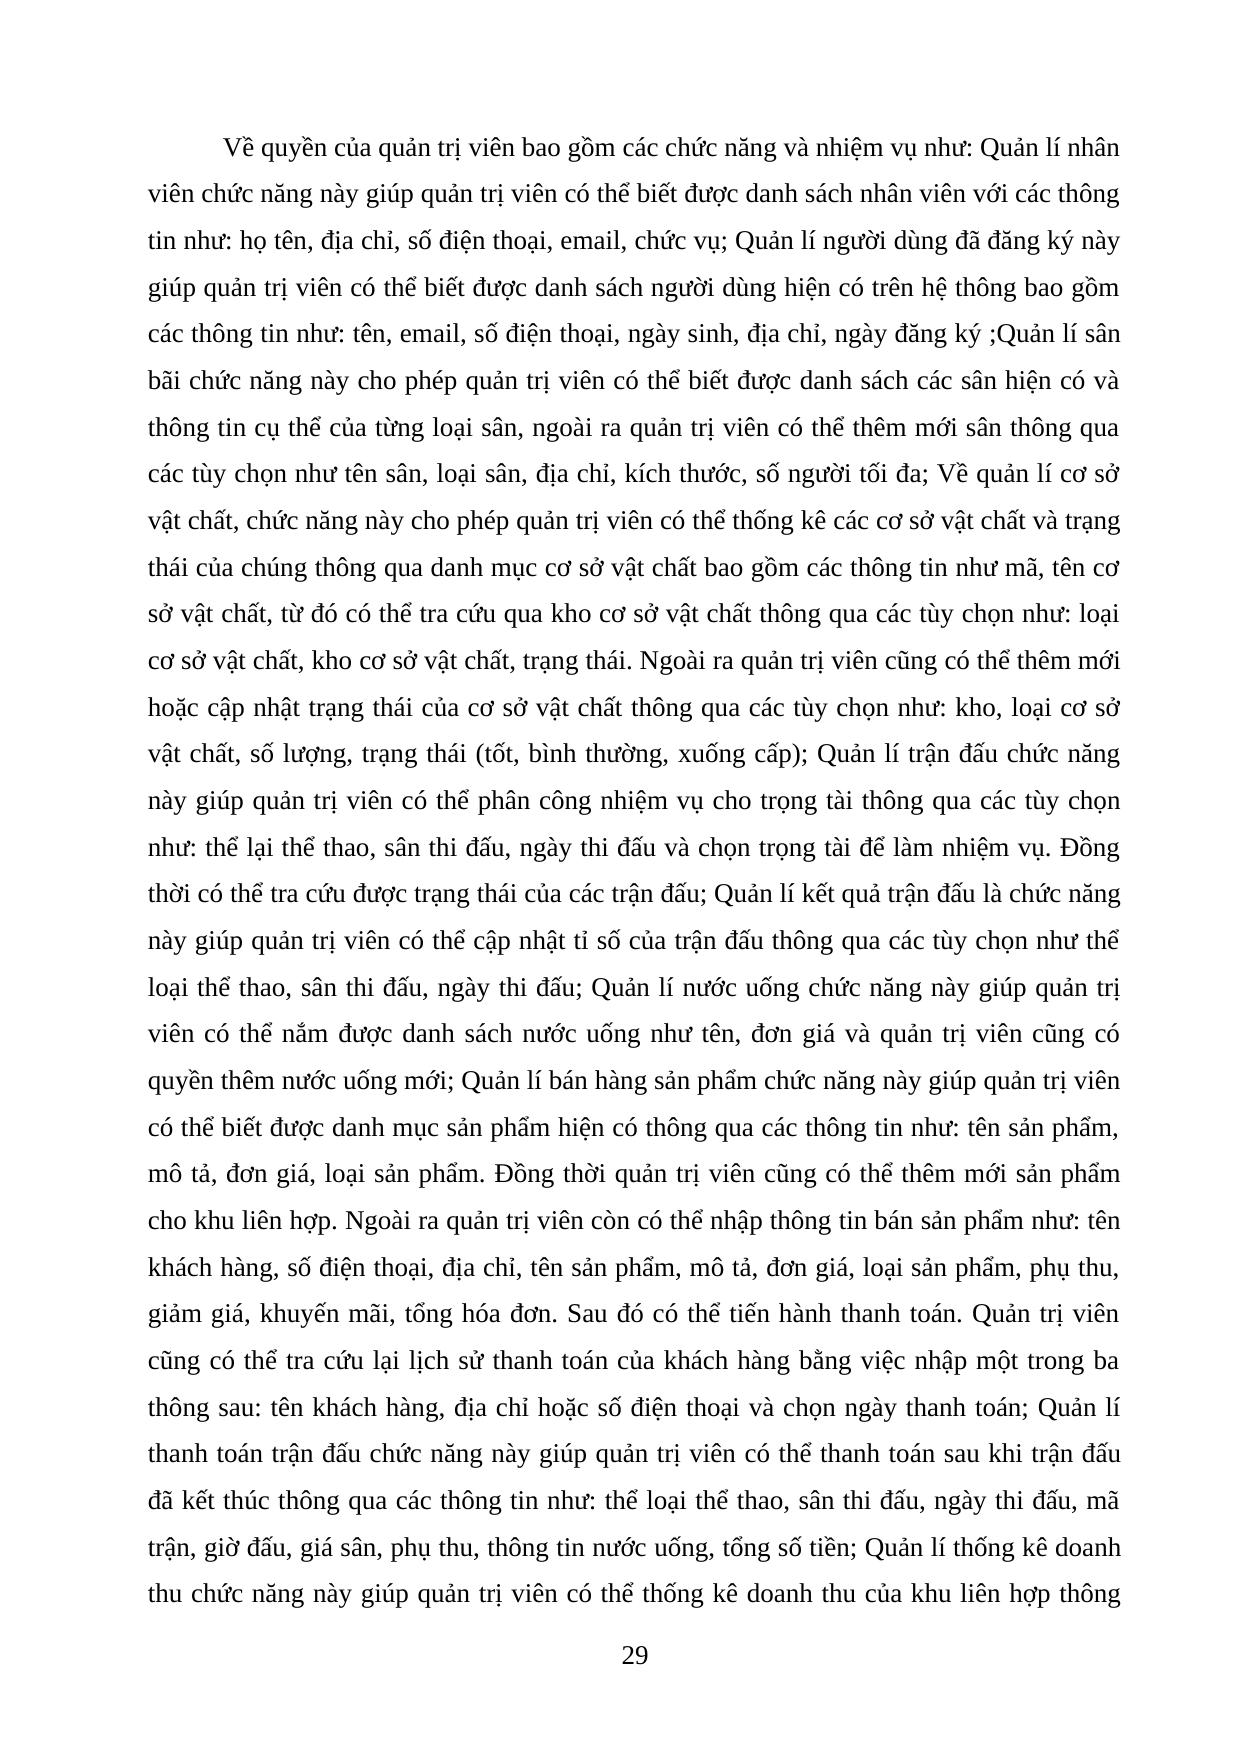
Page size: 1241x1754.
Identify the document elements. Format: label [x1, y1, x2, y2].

text [148, 131, 1122, 1608]
